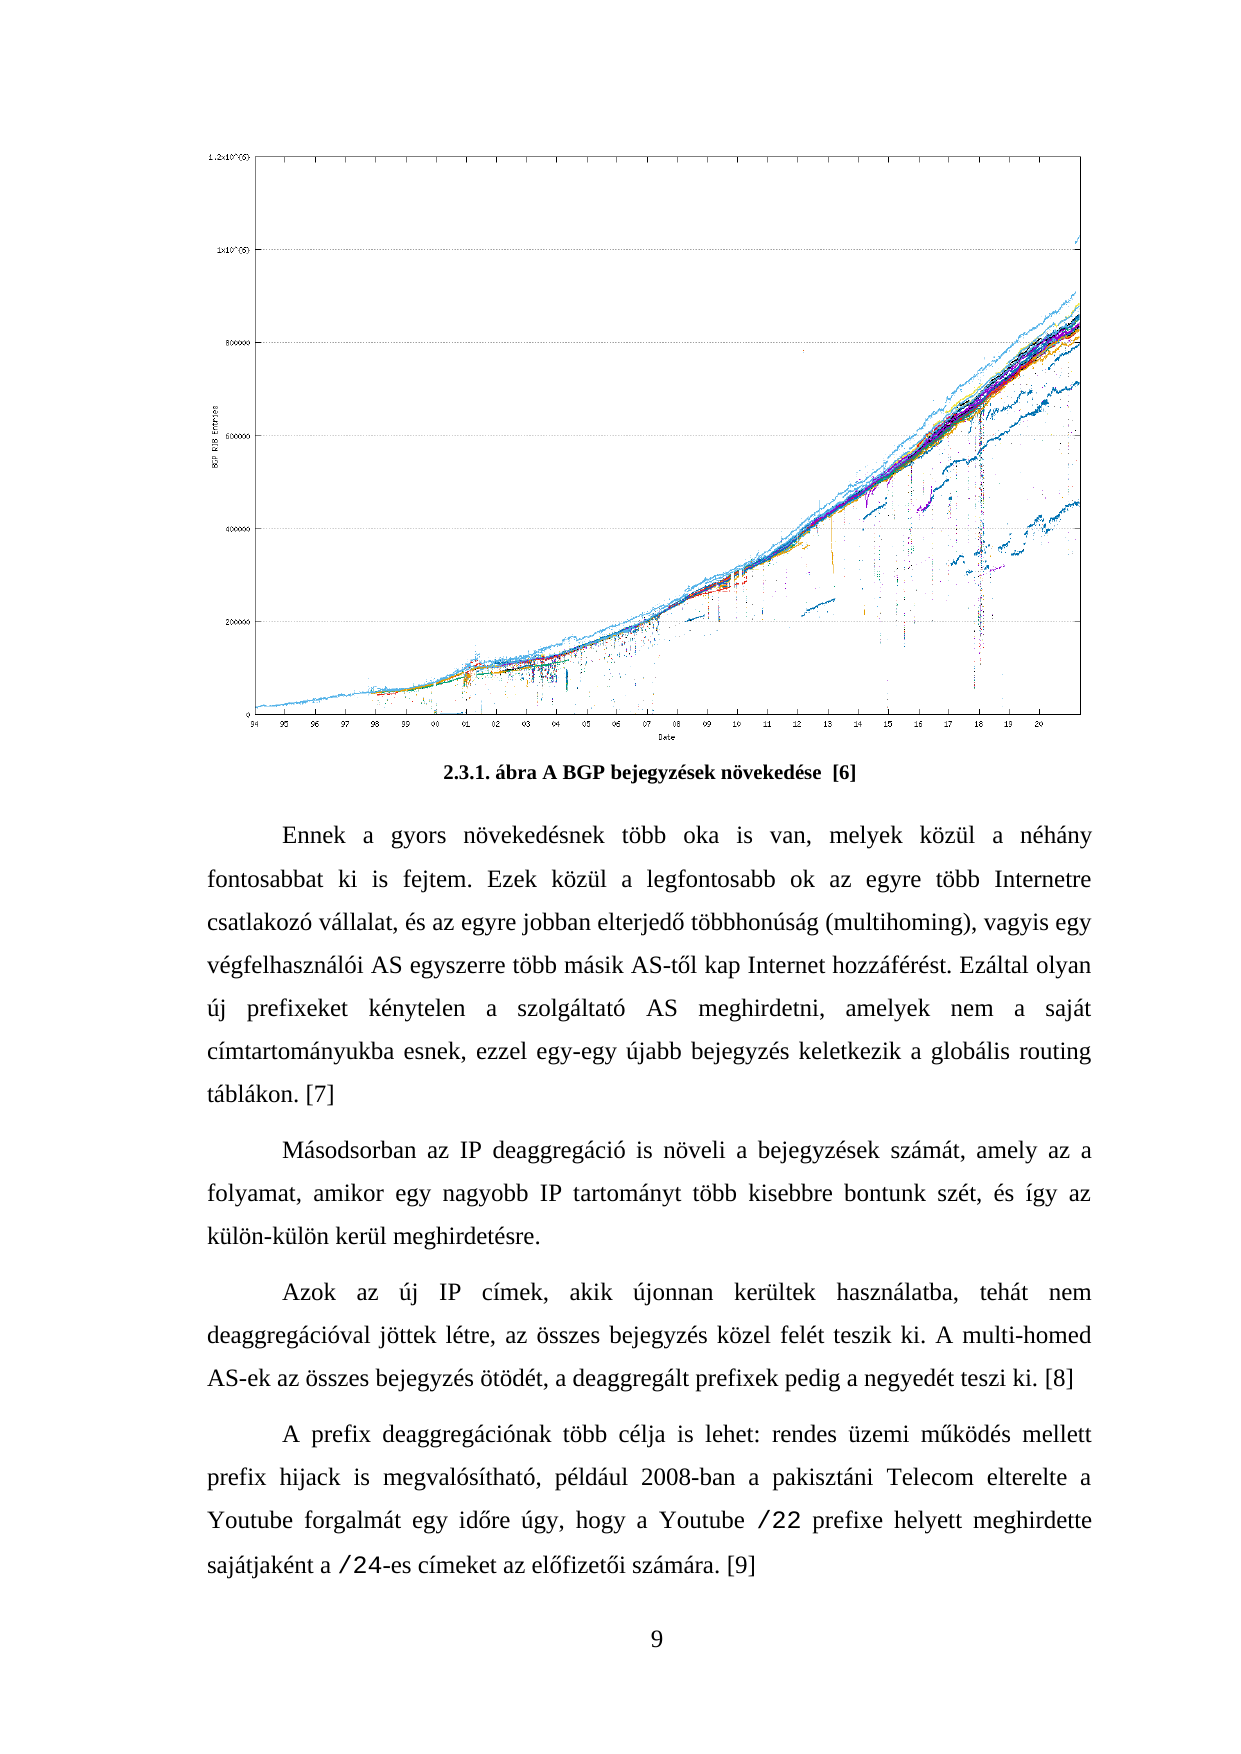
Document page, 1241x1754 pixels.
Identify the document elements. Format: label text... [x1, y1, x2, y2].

picture [206, 147, 1093, 743]
text Másodsorban az IP deaggregáció is növeli a bejegyzések számát, amely az a folyamat, amikor egy nagyobb IP tartományt több kisebbre bontunk szét, és így az külön-külön kerül meghirdetésre. [207, 1135, 1092, 1250]
text 2.3.1. ábra A BGP bejegyzések növekedése [207, 759, 1092, 784]
text Ennek a gyors növekedésnek több oka is van, melyek közül a néhány fontosabbat ki is fejtem. Ezek közül a legfontosabb ok az egyre több Internetre csatlakozó vállalat, és az egyre jobban elterjedő többhonúság (multihoming), vagyis egy végfelhasználói AS egyszerre több másik AS-től kap Internet hozzáférést. Ezáltal olyan új prefixeket kénytelen a szolgáltató AS meghirdetni, amelyek nem a saját címtartományukba esnek, ezzel egy-egy újabb bejegyzés keletkezik a globális routing táblákon. [207, 821, 1092, 1108]
text A prefix deaggregációnak több célja is lehet: rendes üzemi működés mellett prefix hijack is megvalósítható, például 2008-ban a pakisztáni Telecom elterelte a Youtube forgalmát egy időre úgy, hogy a Youtube /22 prefixe helyett meghirdette sajátjaként a /24-es címeket az előfizetői számára. [207, 1419, 1092, 1581]
text Azok az új IP címek, akik újonnan kerültek használatba, tehát nem deaggregációval jöttek létre, az összes bejegyzés közel felét teszik ki. A multi-homed AS-ek az összes bejegyzés ötödét, a deaggregált prefixek pedig a negyedét teszi ki. [207, 1277, 1092, 1392]
